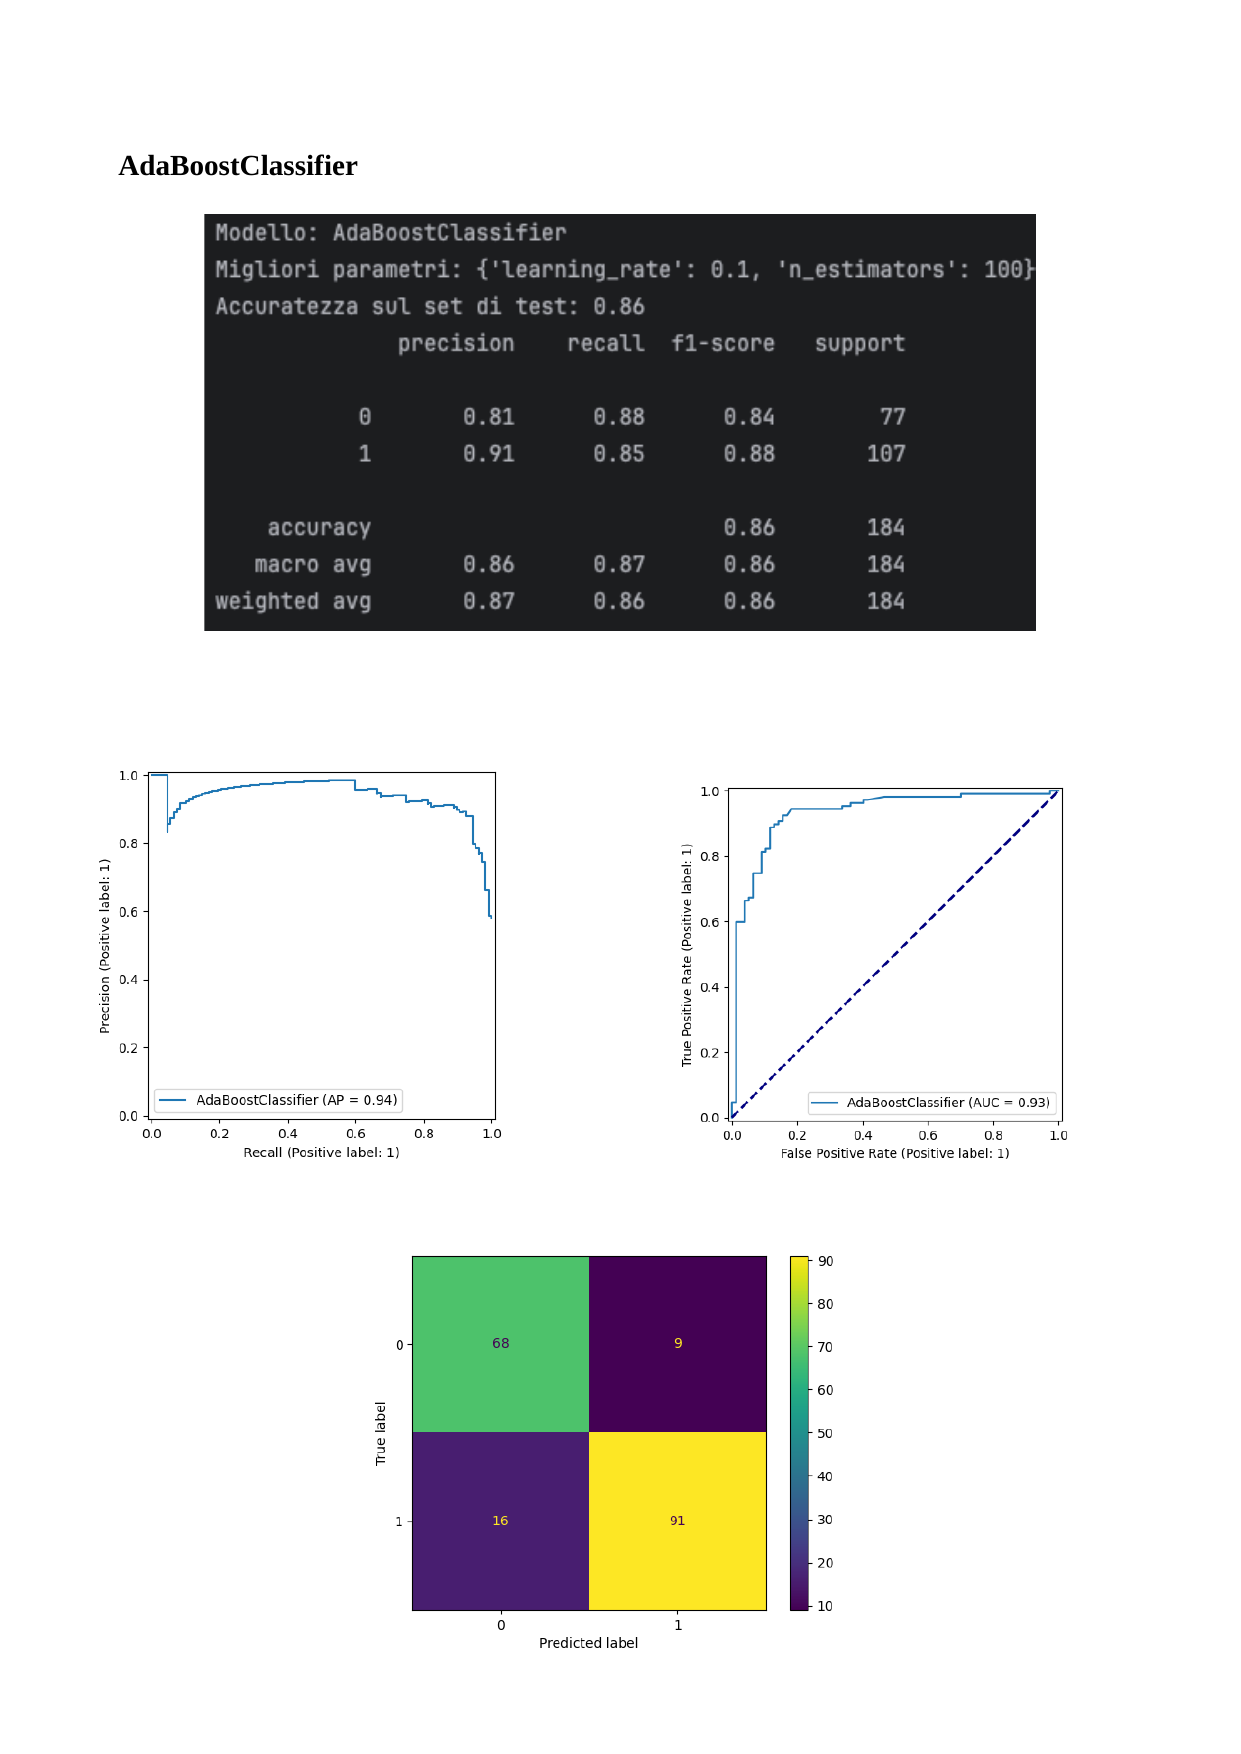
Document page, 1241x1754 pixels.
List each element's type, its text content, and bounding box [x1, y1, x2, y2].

picture [204, 214, 1036, 631]
picture [13, 717, 1176, 1168]
text AdaBoostClassifier [118, 148, 1122, 181]
picture [309, 1200, 922, 1660]
